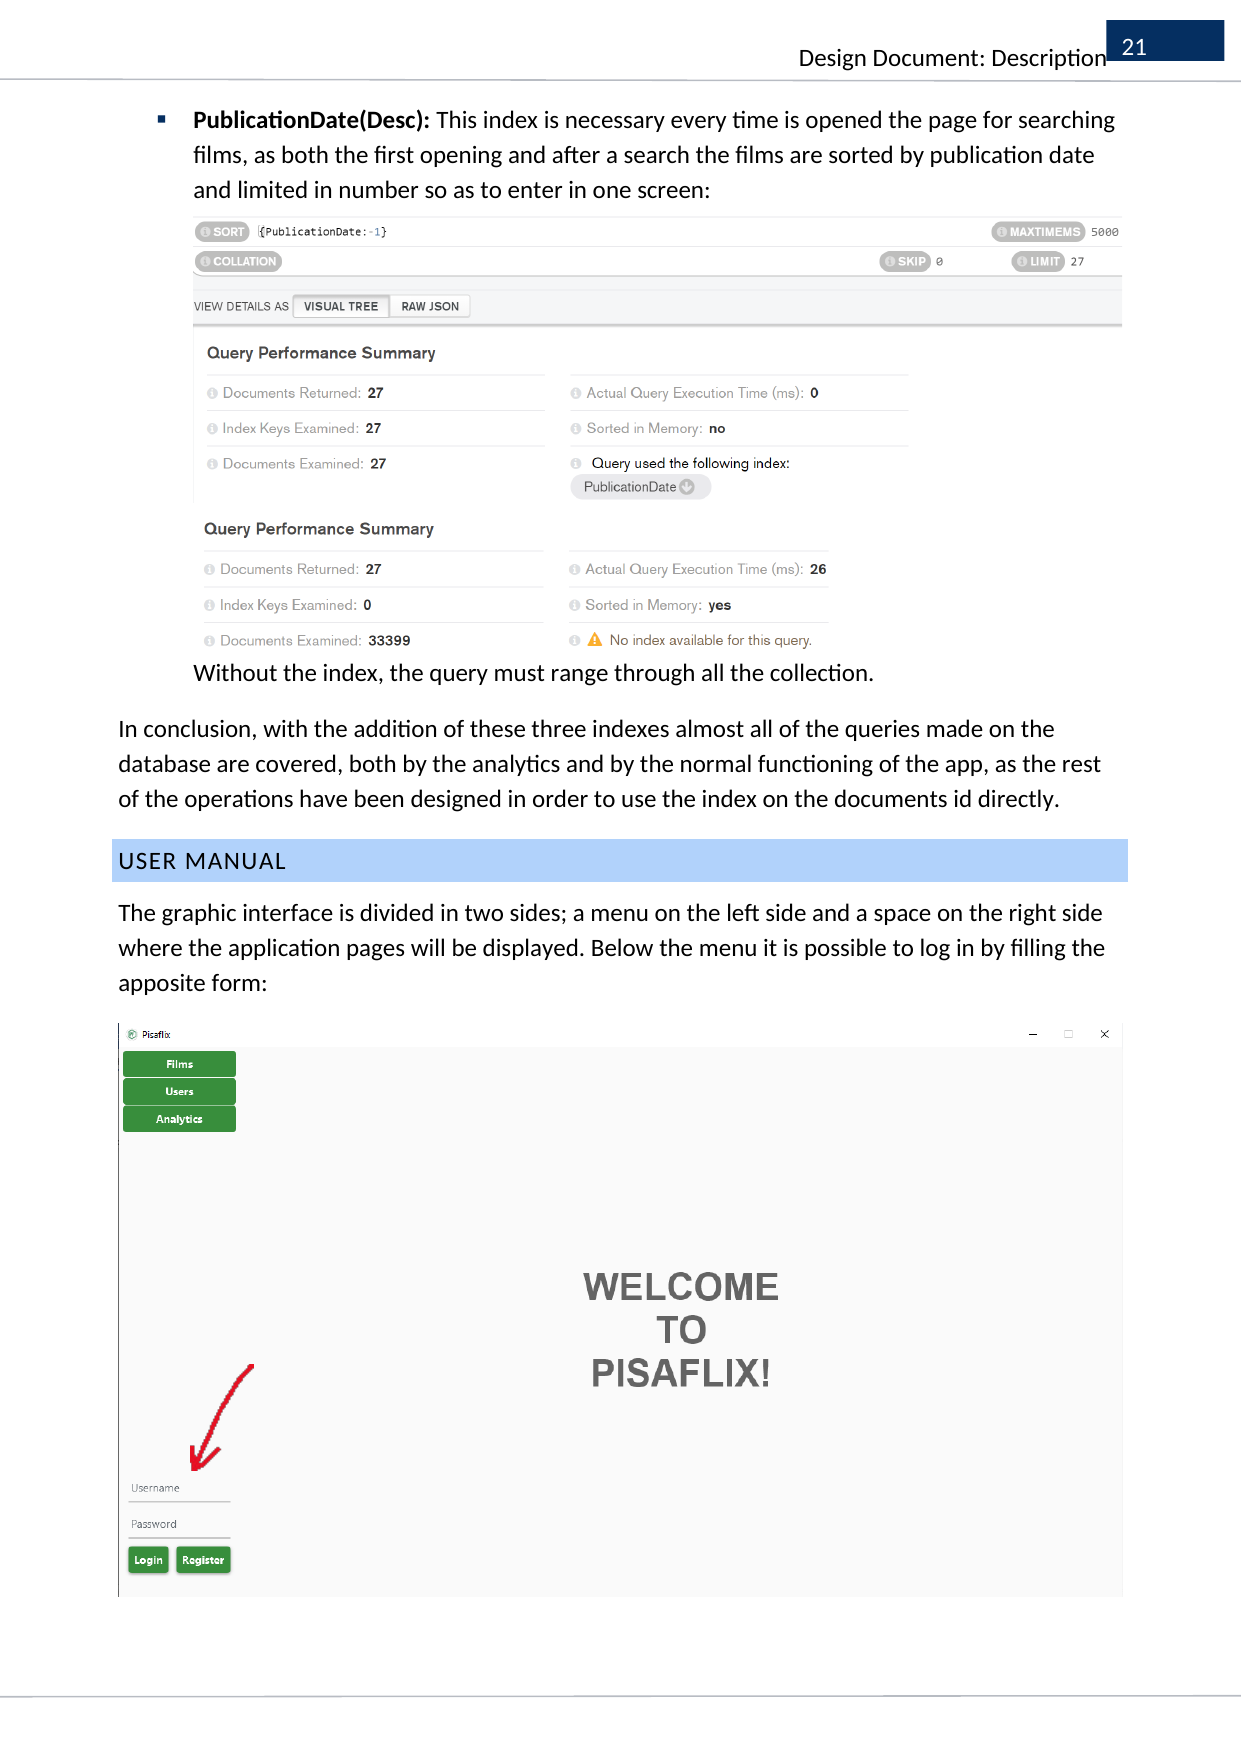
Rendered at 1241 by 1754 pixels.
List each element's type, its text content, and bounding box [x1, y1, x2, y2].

picture [118, 1023, 1123, 1597]
subtitle User Manual [118, 846, 1122, 876]
text The graphic interface is divided in two sides; a menu on the left side and a space on the right side where the application pages will be displayed. Below the menu it is possible to log in by filling the apposite form: [118, 897, 1122, 998]
picture [193, 215, 1123, 503]
picture [197, 517, 829, 658]
text In conclusion, with the addition of these three indexes almost all of the queries made on the database are covered, both by the analytics and by the normal functioning of the app, as the rest of the operations have been designed in order to use the index on the documents id directly. [118, 713, 1122, 814]
